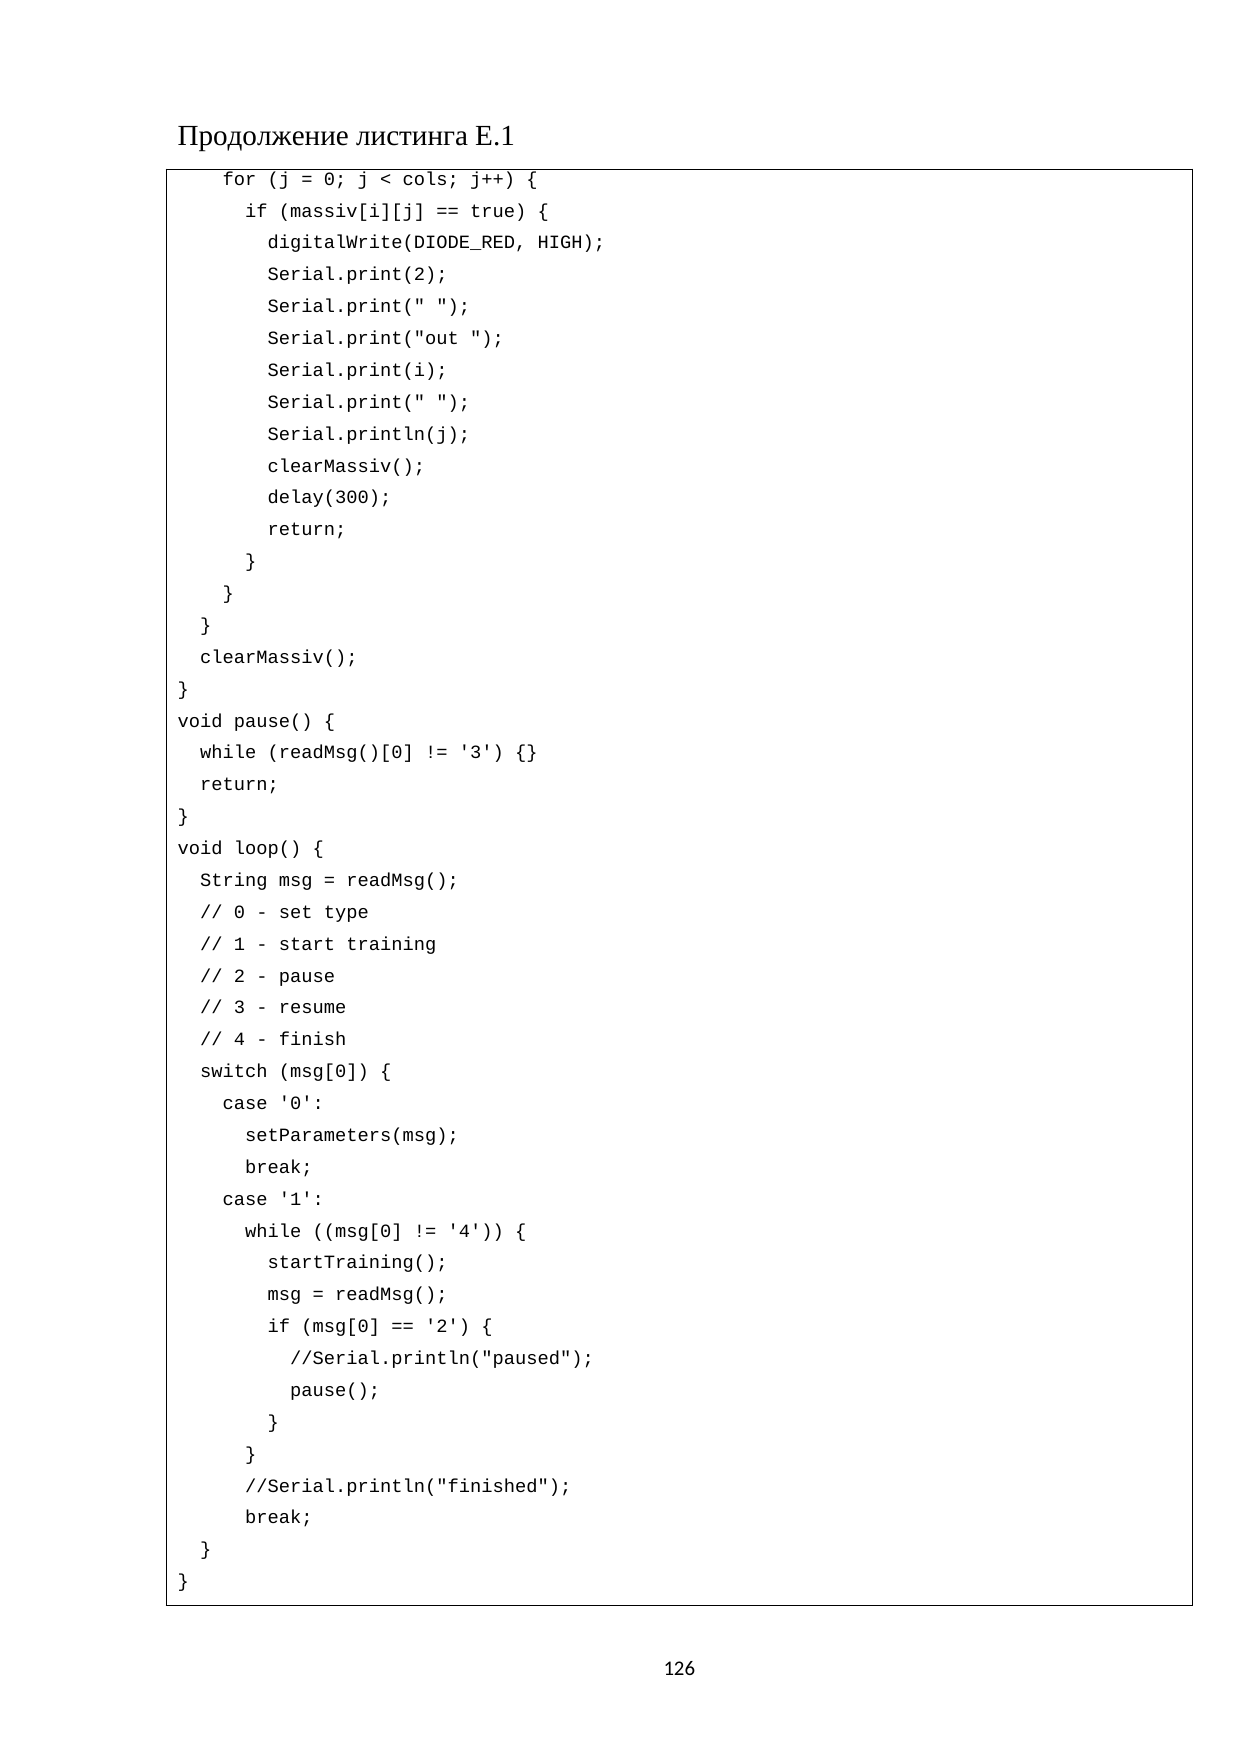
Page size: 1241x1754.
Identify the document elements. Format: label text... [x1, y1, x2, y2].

text Продолжение листинга Е.1 [177, 118, 1181, 152]
table_header for (j = 0; j < cols; j++) { if (massiv[i][j] == true) { digitalWrite(DIODE_RED, HIGH); Serial.print(2); Serial.print(" "); Serial.print("out "); Serial.print(i); Serial.print(" "); Serial.println(j); clearMassiv(); delay(300); return; } } } clearMassiv(); } void pause() { while (readMsg()[0] != '3') {} return; } void loop() { String msg = readMsg(); // 0 - set type // 1 - start training // 2 - pause // 3 - resume // 4 - finish switch (msg[0]) { case '0': setParameters(msg); break; case '1': while ((msg[0] != '4')) { startTraining(); msg = readMsg(); if (msg[0] == '2') { //Serial.println("paused"); pause(); } } //Serial.println("finished"); break; } } [167, 170, 1192, 1605]
